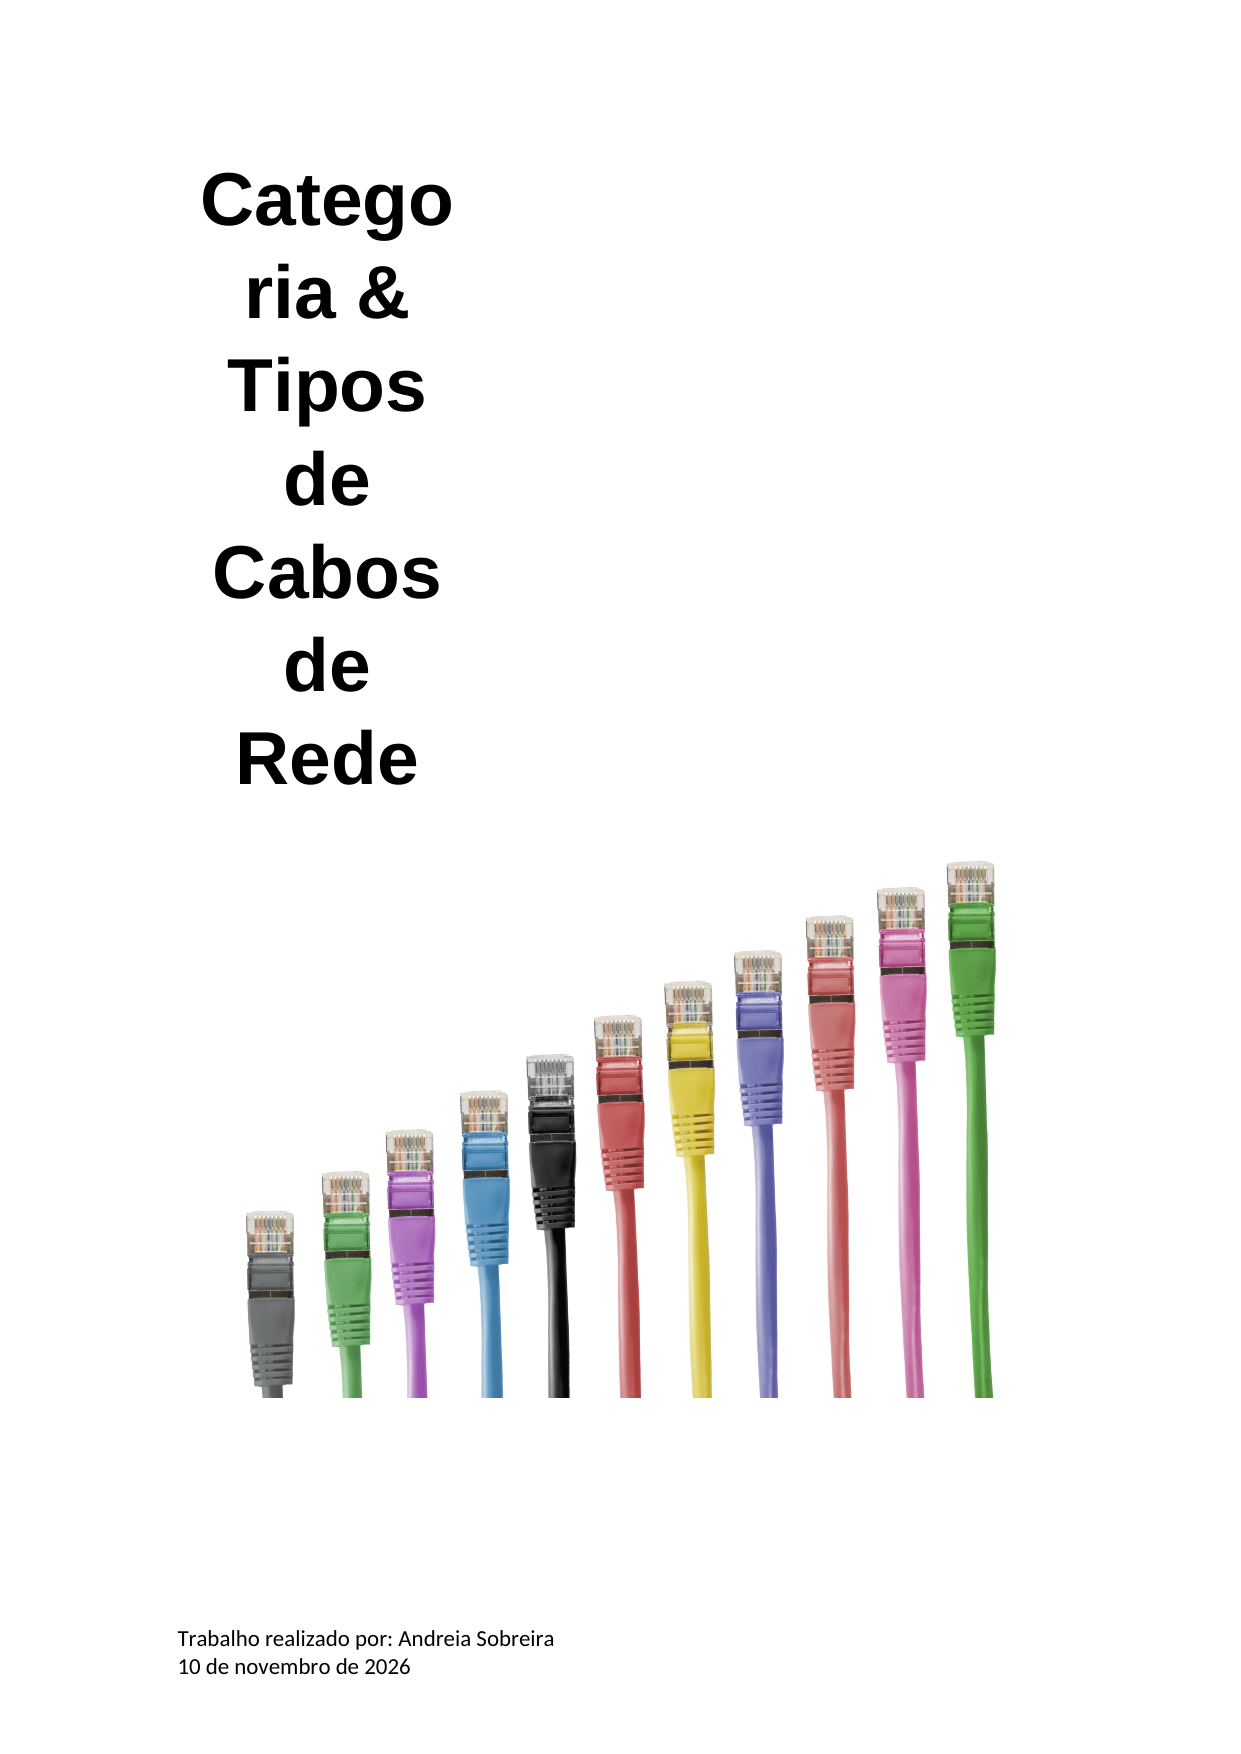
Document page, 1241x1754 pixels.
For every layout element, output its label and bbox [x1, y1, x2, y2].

picture [177, 807, 1064, 1398]
